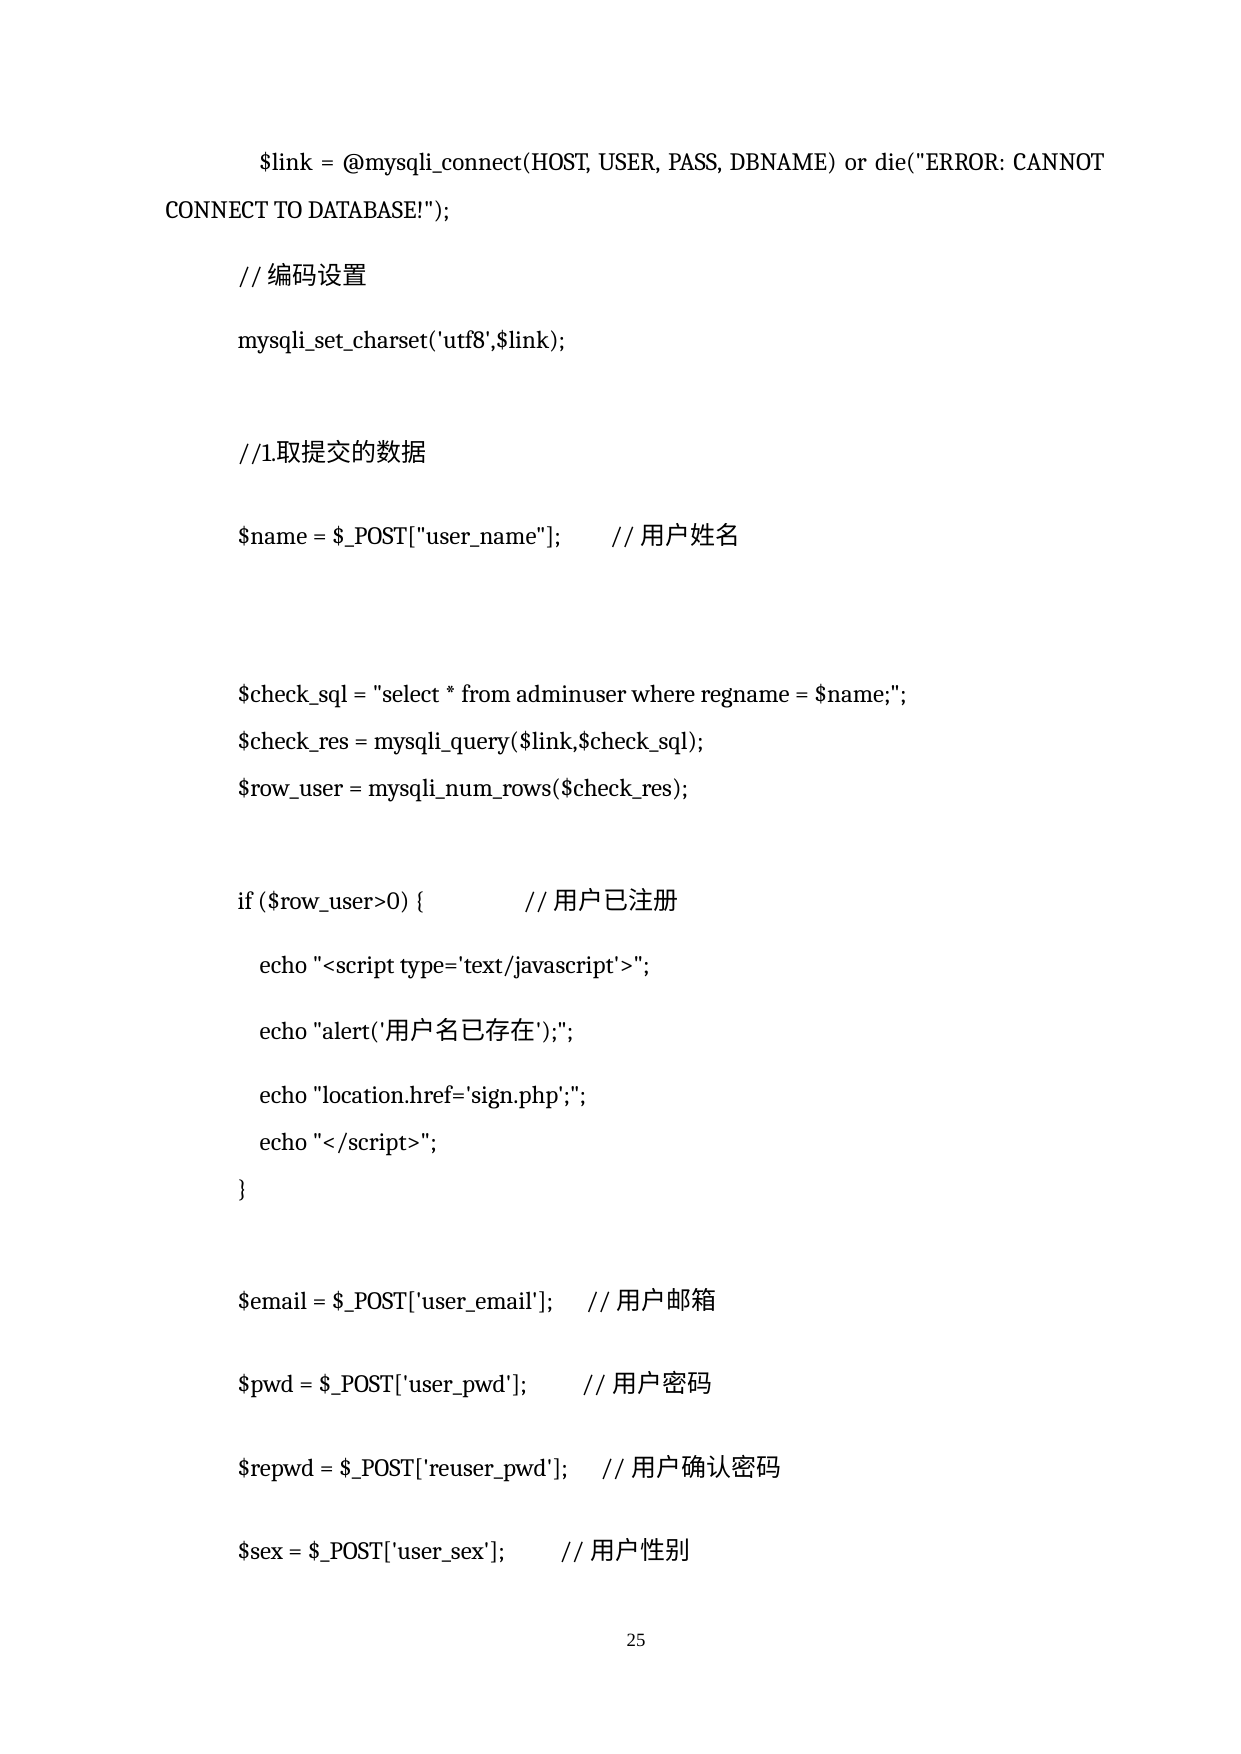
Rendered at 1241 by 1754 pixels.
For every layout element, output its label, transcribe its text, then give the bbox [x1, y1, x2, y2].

text $name = $_POST["user_name"]; // 用户姓名 [165, 501, 1106, 566]
text // 编码设置 [165, 241, 1106, 306]
text echo "location.href='sign.php';"; [165, 1079, 1106, 1111]
text $row_user = mysqli_num_rows($check_res); [165, 772, 1106, 804]
text echo "alert('用户名已存在');"; [165, 996, 1106, 1061]
text echo "</script>"; [165, 1126, 1106, 1158]
text $sex = $_POST['user_sex']; // 用户性别 [165, 1516, 1106, 1581]
text $check_res = mysqli_query($link,$check_sql); [165, 725, 1106, 758]
text $repwd = $_POST['reuser_pwd']; // 用户确认密码 [165, 1433, 1106, 1498]
text mysqli_set_charset('utf8',$link); [165, 324, 1106, 357]
text if ($row_user>0) { // 用户已注册 [165, 866, 1106, 931]
text $check_sql = "select * from adminuser where regname = $name;"; [165, 678, 1106, 711]
text $pwd = $_POST['user_pwd']; // 用户密码 [165, 1349, 1106, 1414]
text $link = @mysqli_connect(HOST, USER, PASS, DBNAME) or die("ERROR: CANNOT CONNECT TO DATABASE!"); [165, 146, 1106, 227]
text $email = $_POST['user_email']; // 用户邮箱 [165, 1266, 1106, 1331]
text //1.取提交的数据 [165, 418, 1106, 483]
text echo "<script type='text/javascript'>"; [165, 949, 1106, 981]
text } [165, 1173, 1106, 1205]
